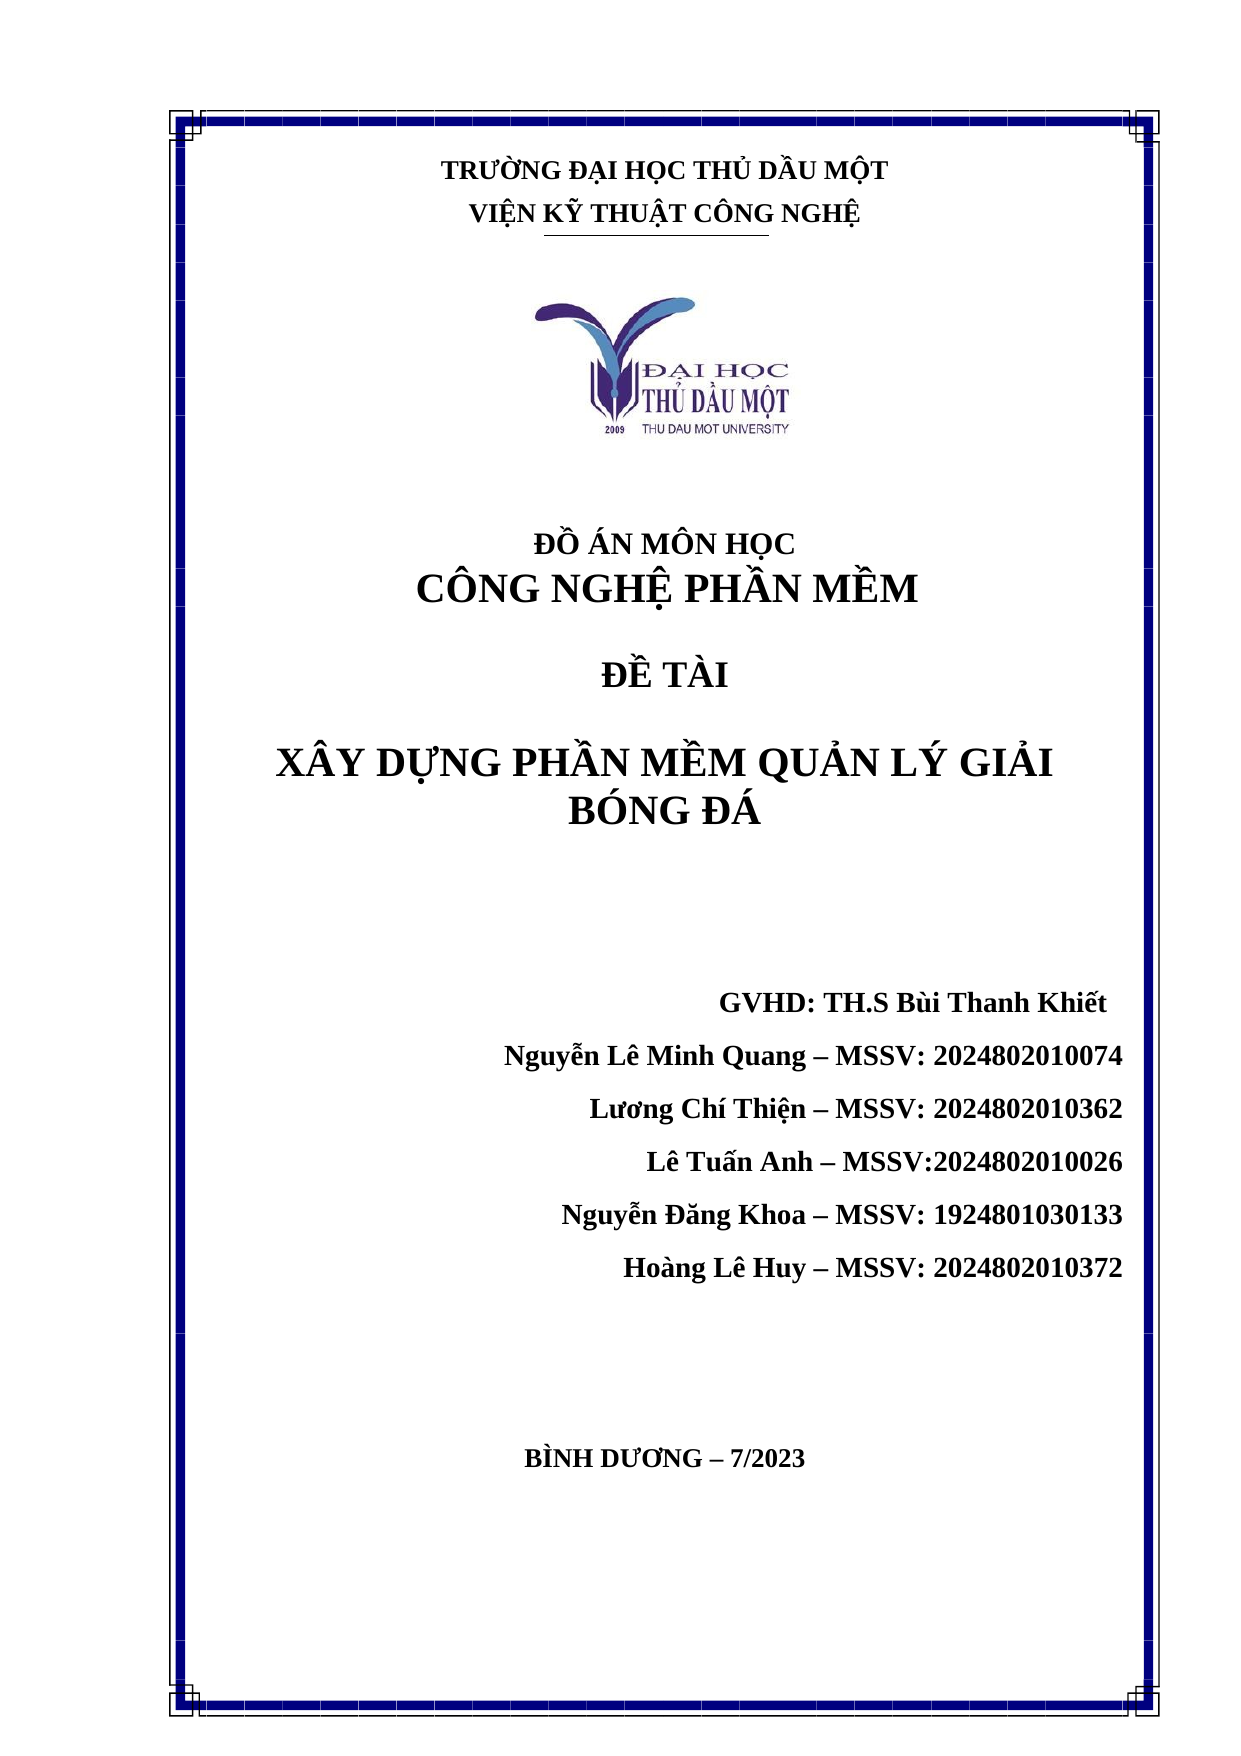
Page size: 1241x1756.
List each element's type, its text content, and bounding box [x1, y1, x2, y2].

text ĐỀ TÀI [435, 653, 895, 696]
picture [531, 290, 801, 440]
text CÔNG NGHỆ PHẦN MỀM [391, 564, 943, 612]
text Nguyễn Đăng Khoa – MSSV: 1924801030133 [391, 1197, 1123, 1231]
text GVHD: TH.S Bùi Thanh Khiết [405, 985, 1123, 1018]
text ĐỒ ÁN MÔN HỌC [434, 525, 895, 561]
text Lương Chí Thiện – MSSV: 2024802010362 [391, 1091, 1123, 1124]
text Nguyễn Lê Minh Quang – MSSV: 2024802010074 [391, 1038, 1123, 1071]
text XÂY DỰNG PHẦN MỀM QUẢN LÝ GIẢI BÓNG ĐÁ [224, 737, 1105, 833]
text Lê Tuấn Anh – MSSV:2024802010026 [391, 1144, 1123, 1177]
text Hoàng Lê Huy – MSSV: 2024802010372 [391, 1250, 1123, 1283]
subtitle TRƯỜNG ĐẠI HỌC THỦ DẦU MỘT VIỆN KỸ THUẬT CÔNG NGHỆ [434, 154, 895, 228]
